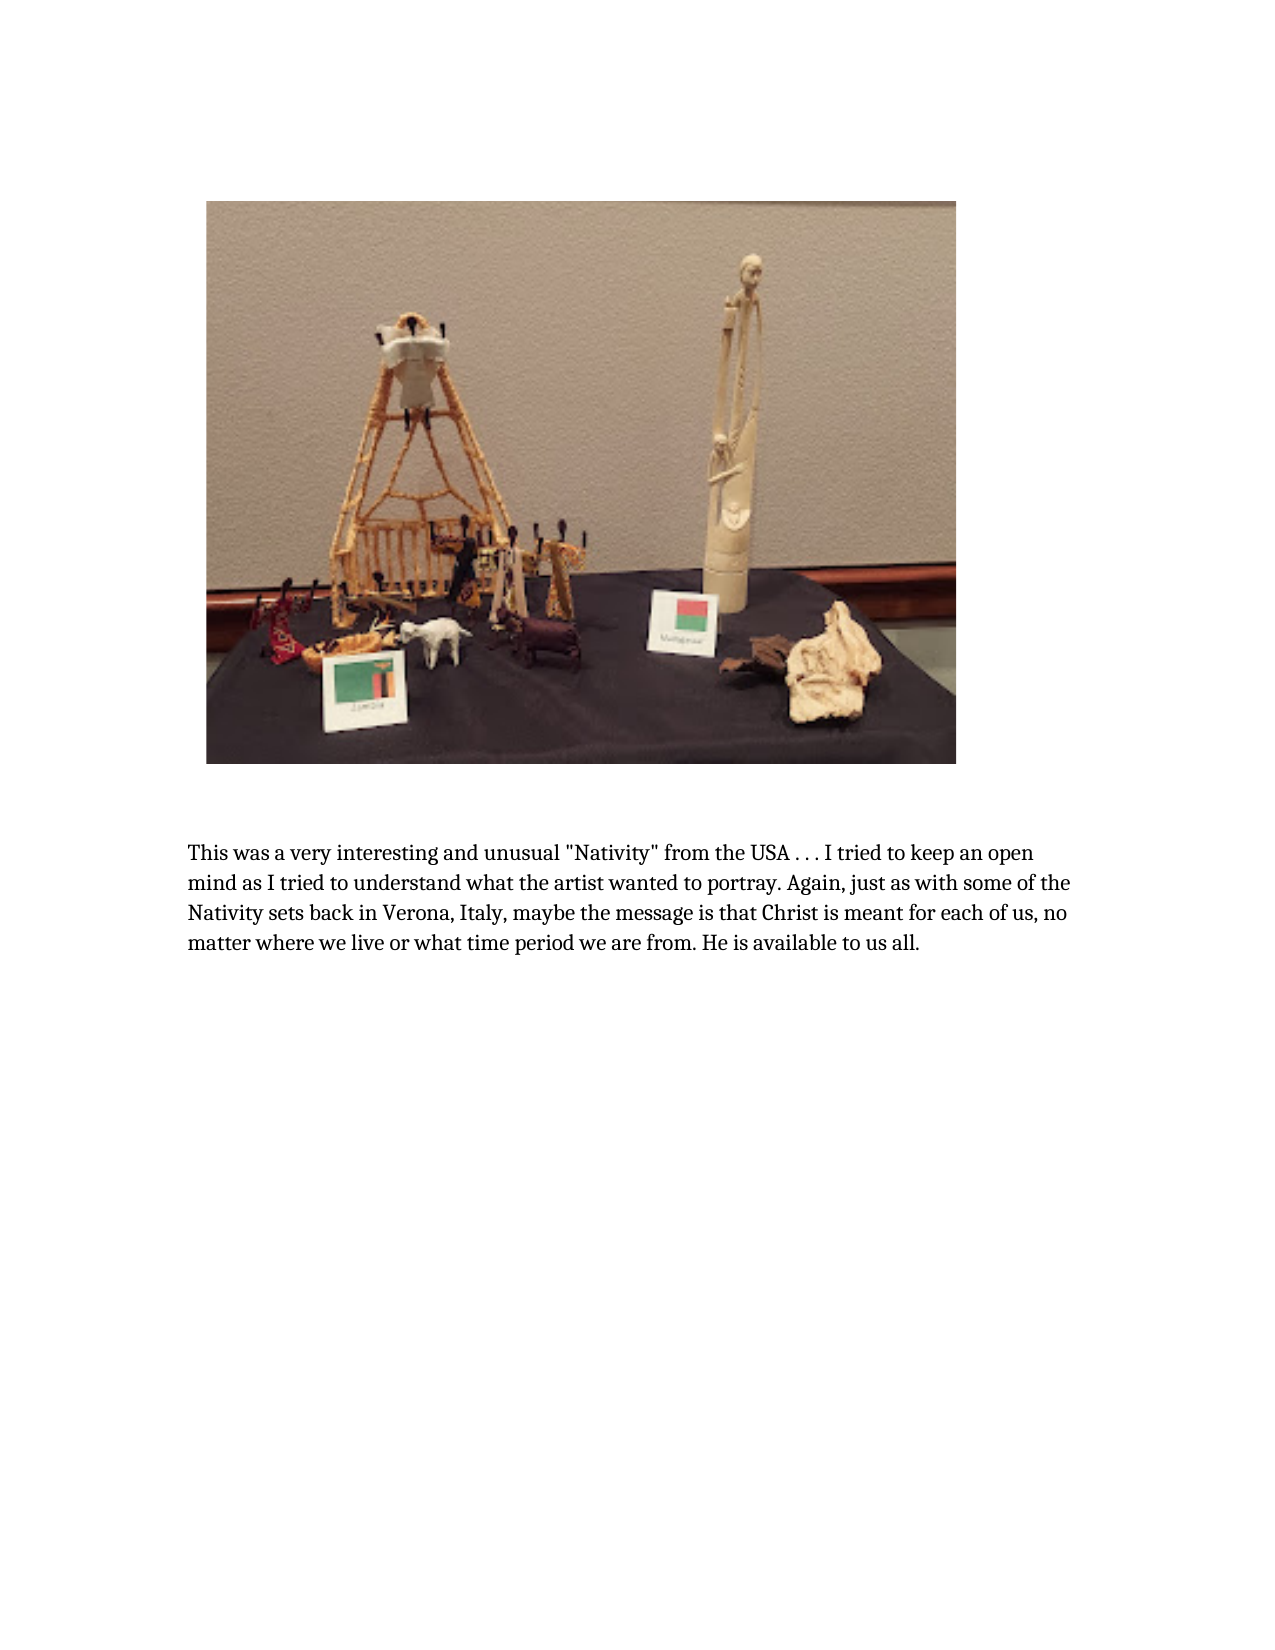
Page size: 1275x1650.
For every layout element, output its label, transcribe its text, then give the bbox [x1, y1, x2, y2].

text This was a very interesting and unusual "Nativity" from the USA . . . I tried to keep an open mind as I tried to understand what the artist wanted to portray. Again, just as with some of the Nativity sets back in Verona, Italy, maybe the message is that Christ is meant for each of us, no matter where we live or what time period we are from. He is available to us all. [187, 839, 1087, 956]
picture [206, 201, 957, 764]
